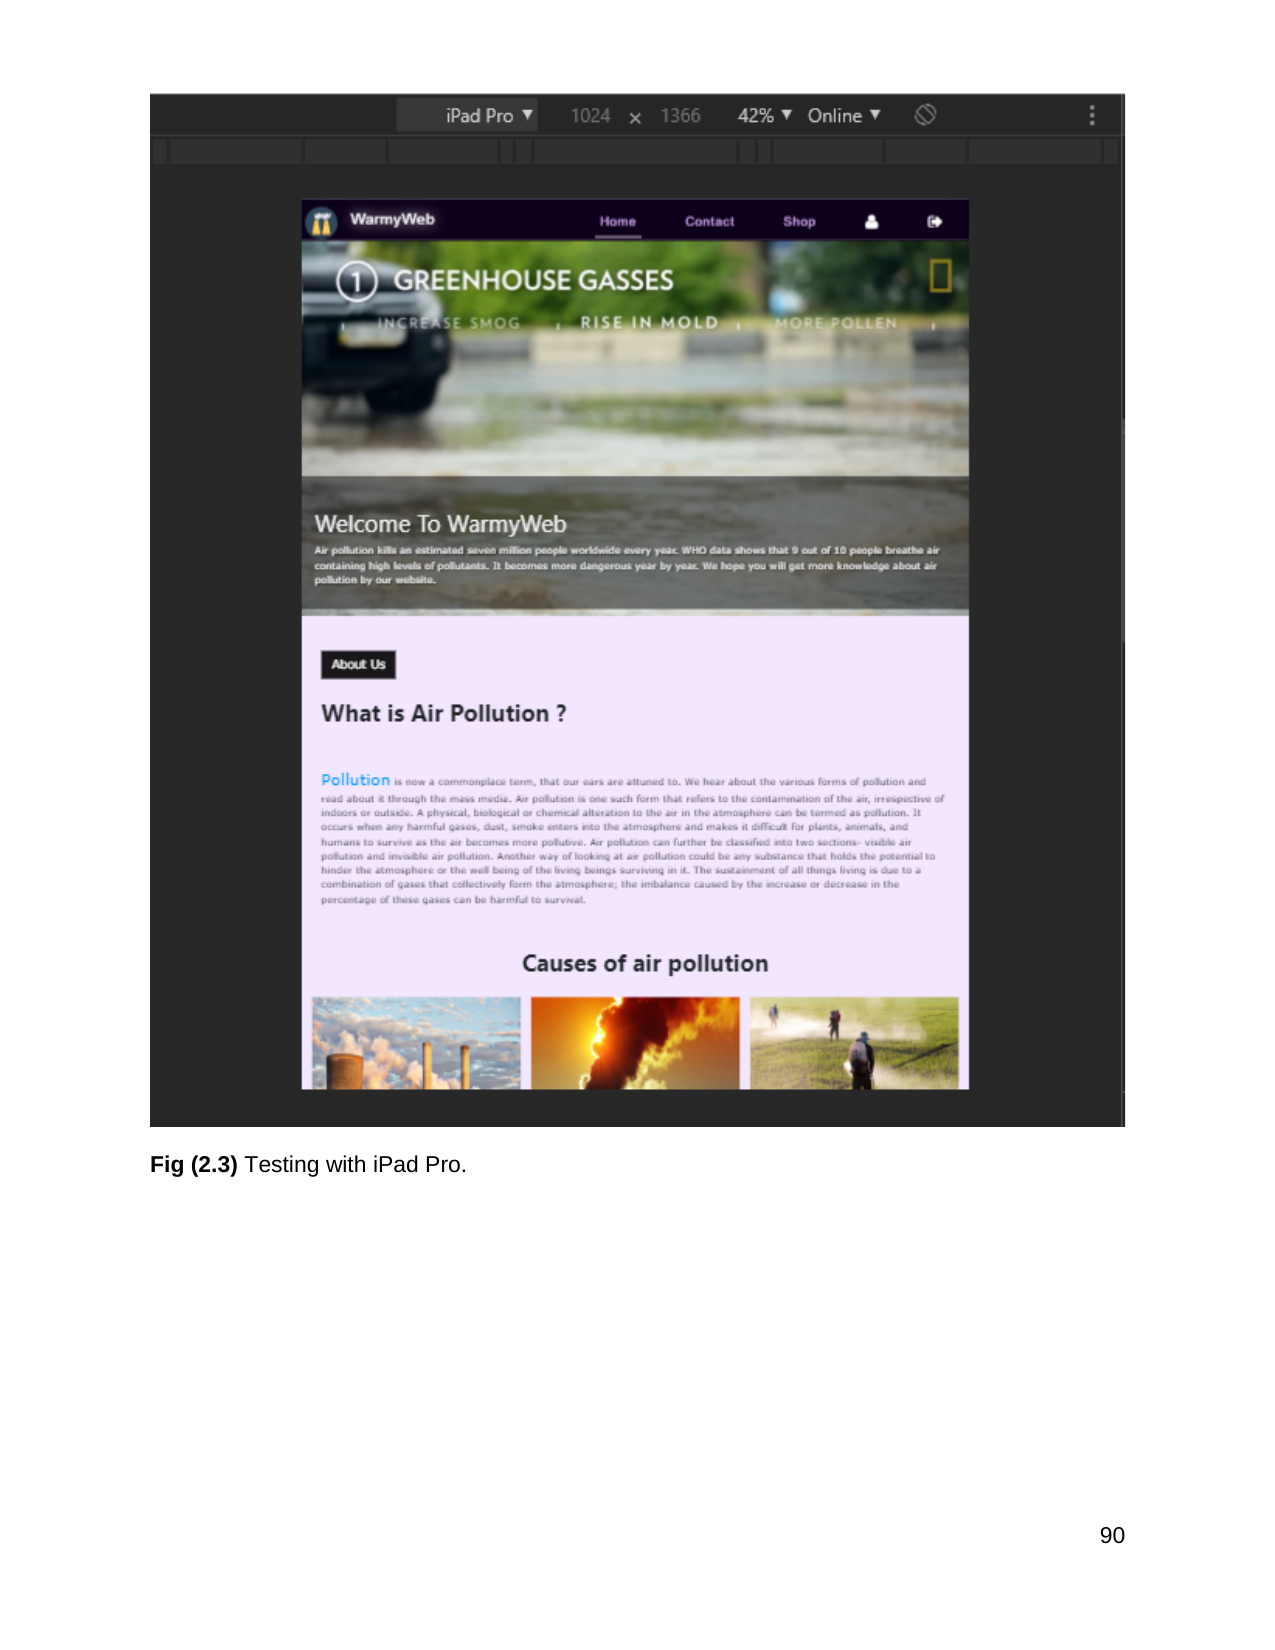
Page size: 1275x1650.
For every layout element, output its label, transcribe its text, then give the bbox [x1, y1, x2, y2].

picture [150, 93, 1125, 1127]
text Fig (2.3) Testing with iPad Pro. [150, 1151, 1125, 1177]
